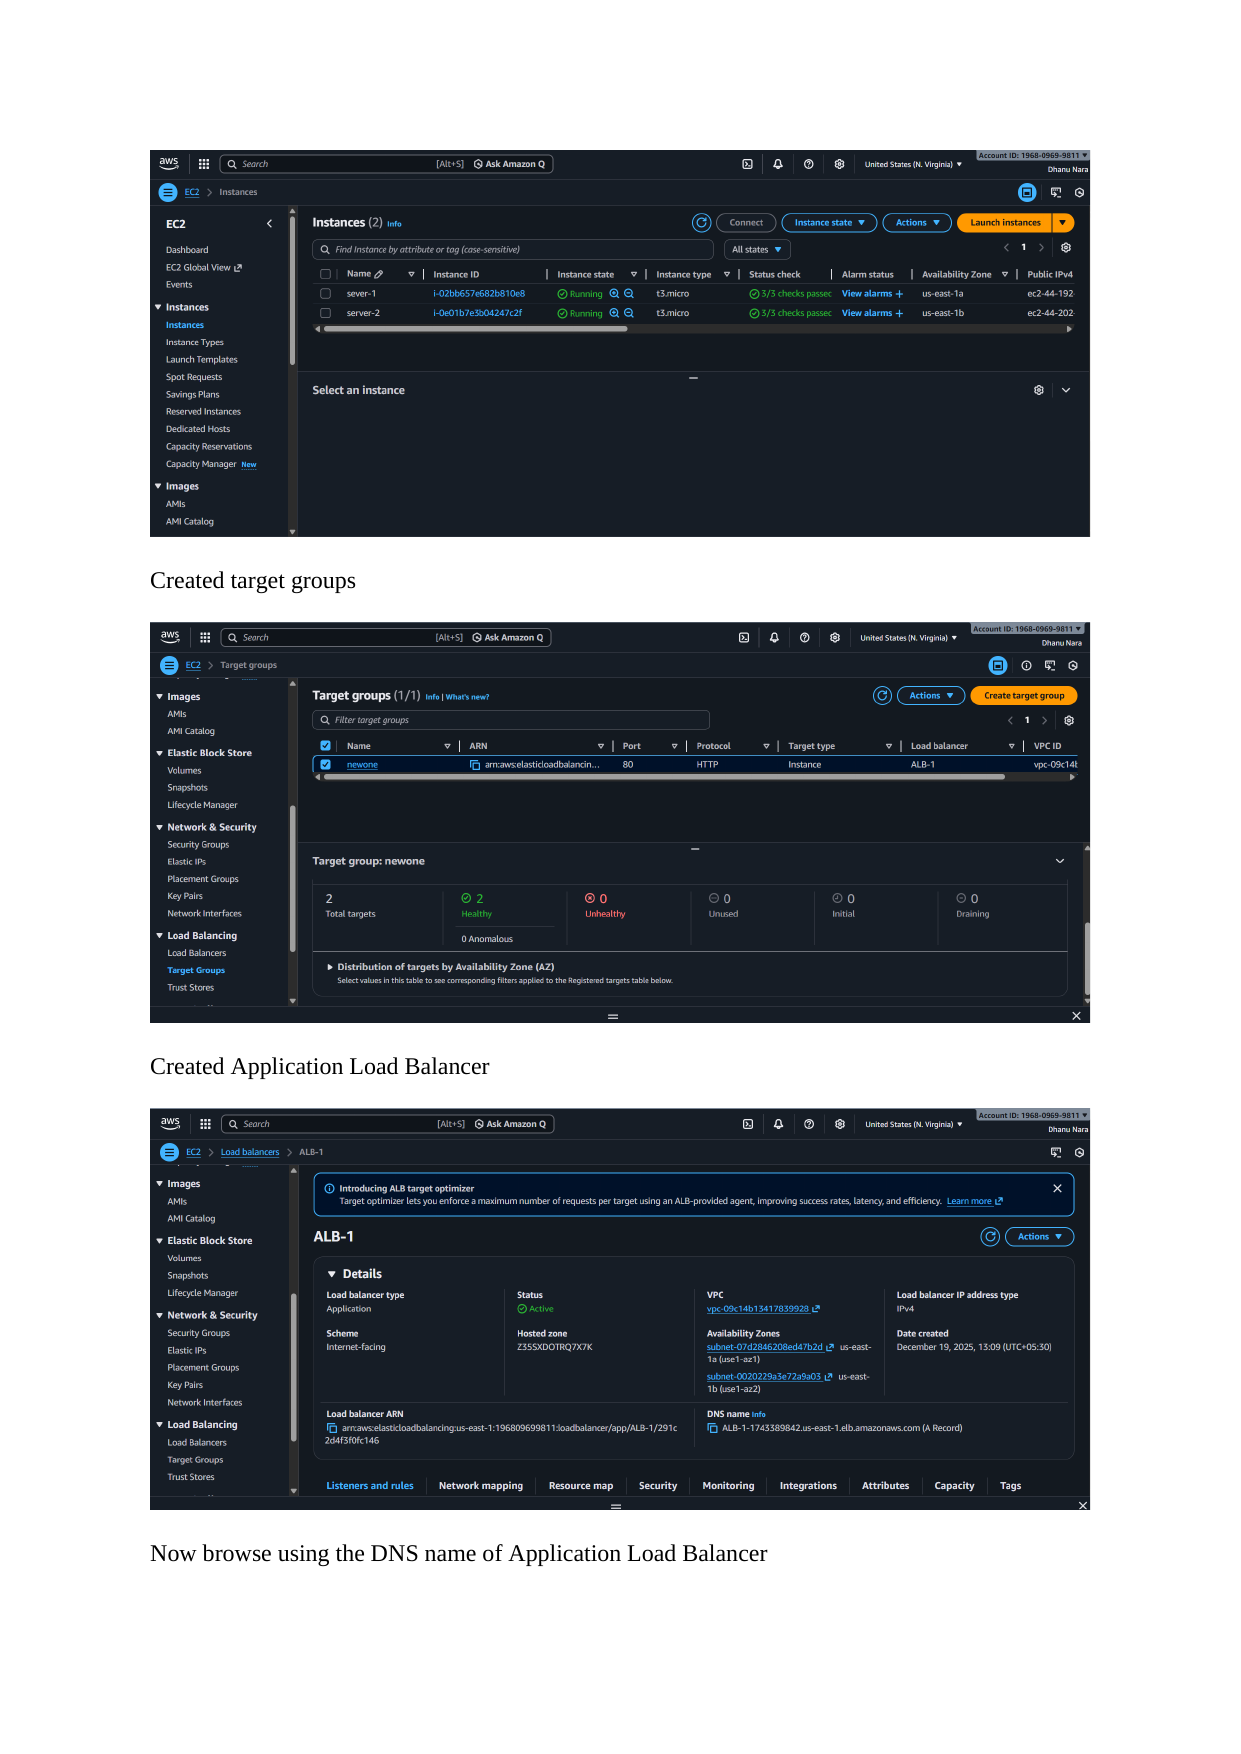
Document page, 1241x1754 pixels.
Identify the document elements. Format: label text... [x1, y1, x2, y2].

picture [150, 622, 1091, 1023]
picture [150, 150, 1091, 537]
picture [150, 1108, 1091, 1510]
text Created Application Load Balancer [150, 1052, 1090, 1080]
text Now browse using the DNS name of Application Load Balancer [150, 1539, 1090, 1566]
text Created target groups [150, 566, 1090, 593]
